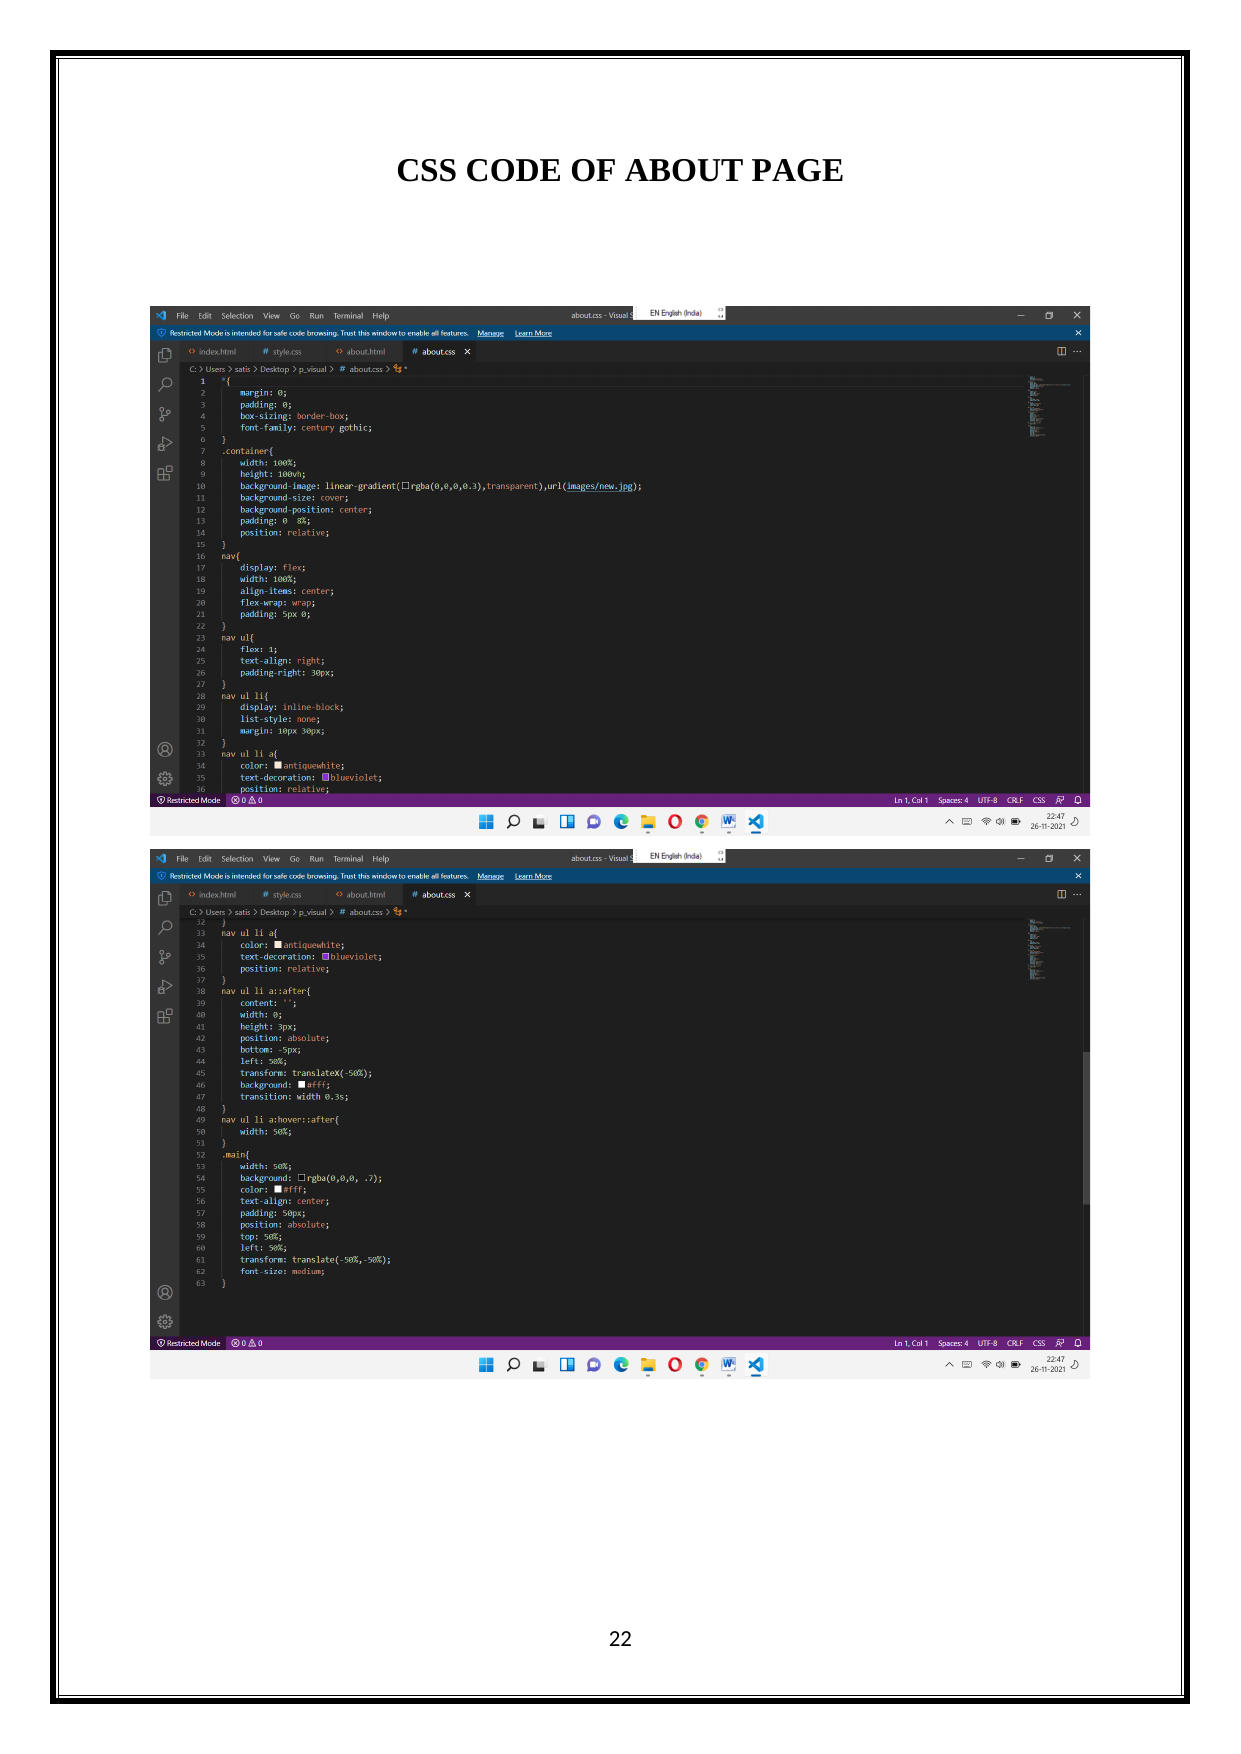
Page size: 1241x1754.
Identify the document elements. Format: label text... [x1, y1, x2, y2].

picture [150, 849, 1091, 1379]
picture [150, 306, 1091, 836]
text CSS CODE OF ABOUT PAGE [150, 150, 1090, 188]
